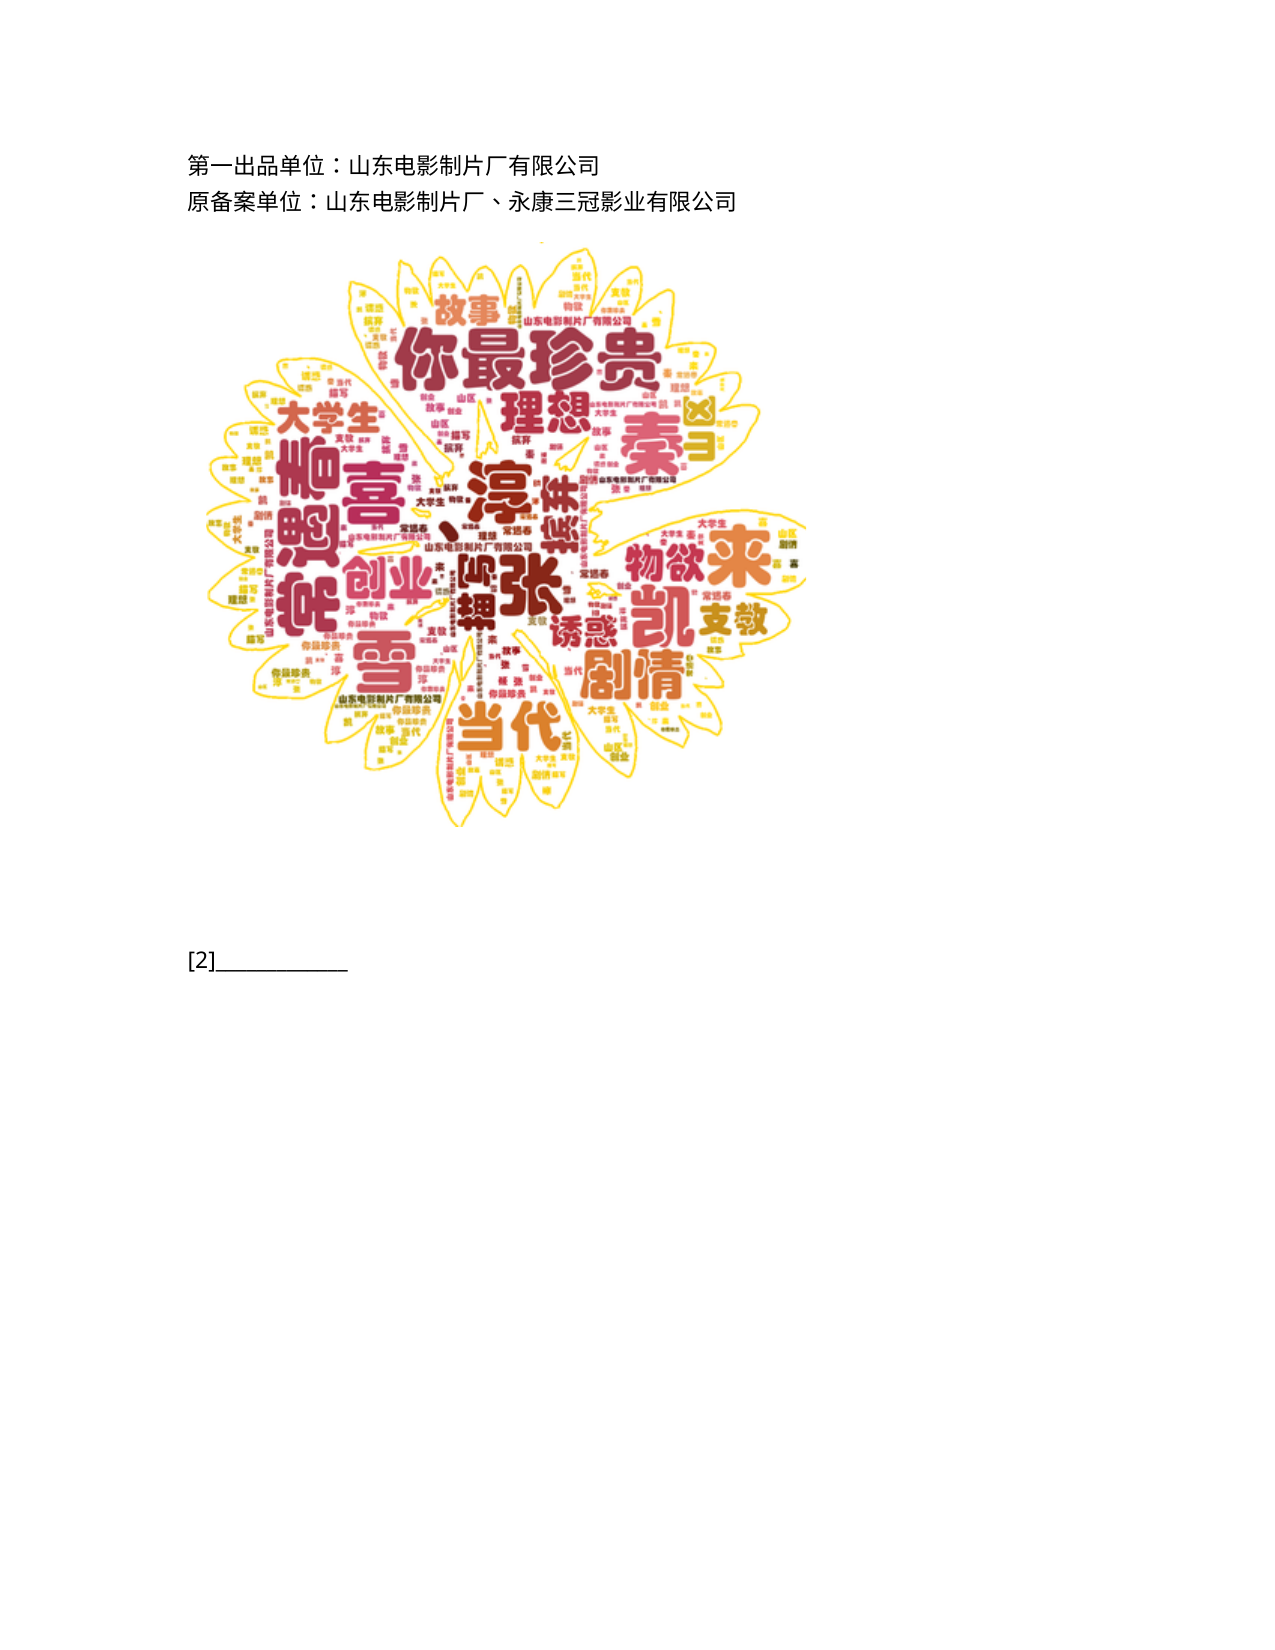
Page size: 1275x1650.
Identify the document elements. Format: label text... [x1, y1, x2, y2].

text [2]_____________ [187, 944, 1087, 976]
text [187, 150, 1087, 217]
picture [206, 242, 807, 827]
